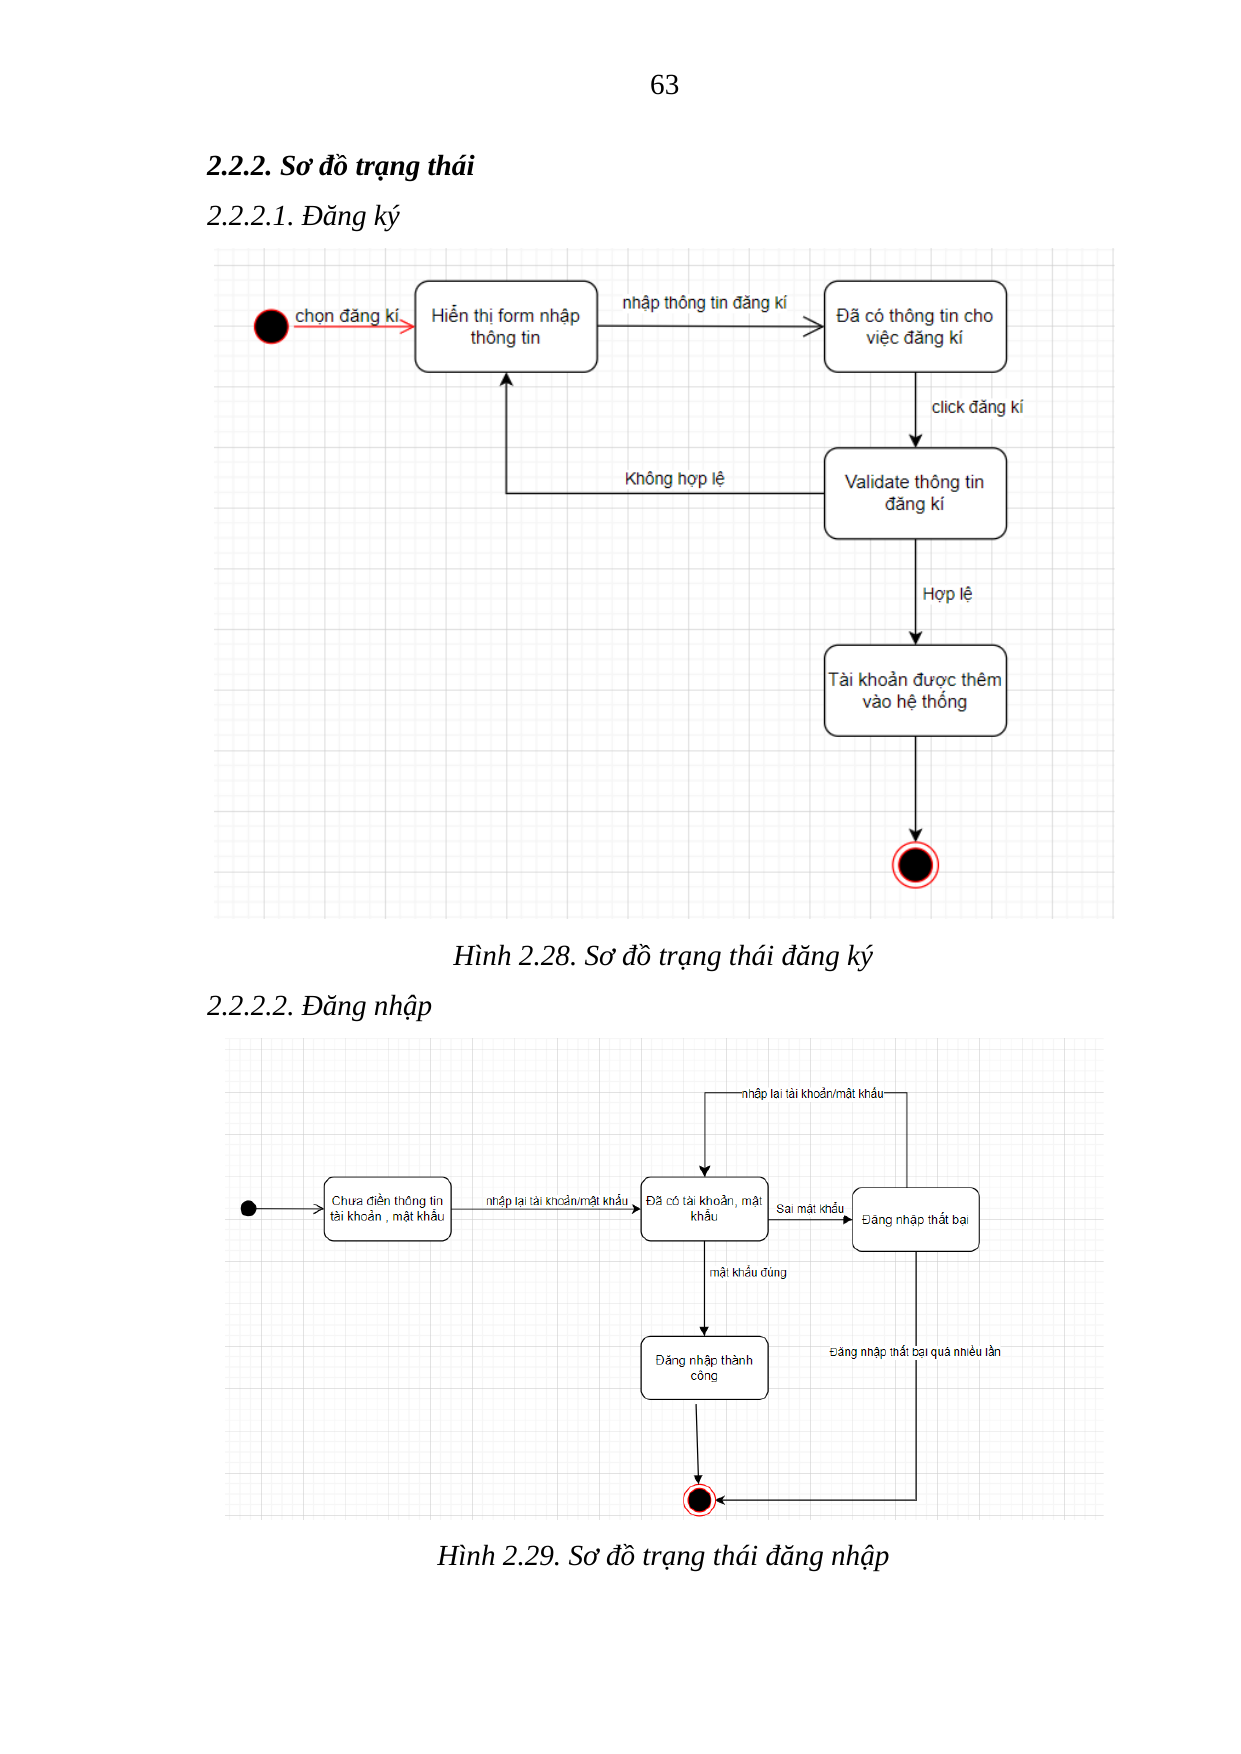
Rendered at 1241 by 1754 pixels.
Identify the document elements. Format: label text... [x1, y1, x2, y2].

picture [225, 1038, 1104, 1520]
picture [214, 248, 1115, 919]
subtitle Đăng ký [207, 198, 1122, 232]
subtitle Sơ đồ trạng thái [207, 148, 1122, 181]
subtitle Đăng nhập [207, 988, 1122, 1022]
